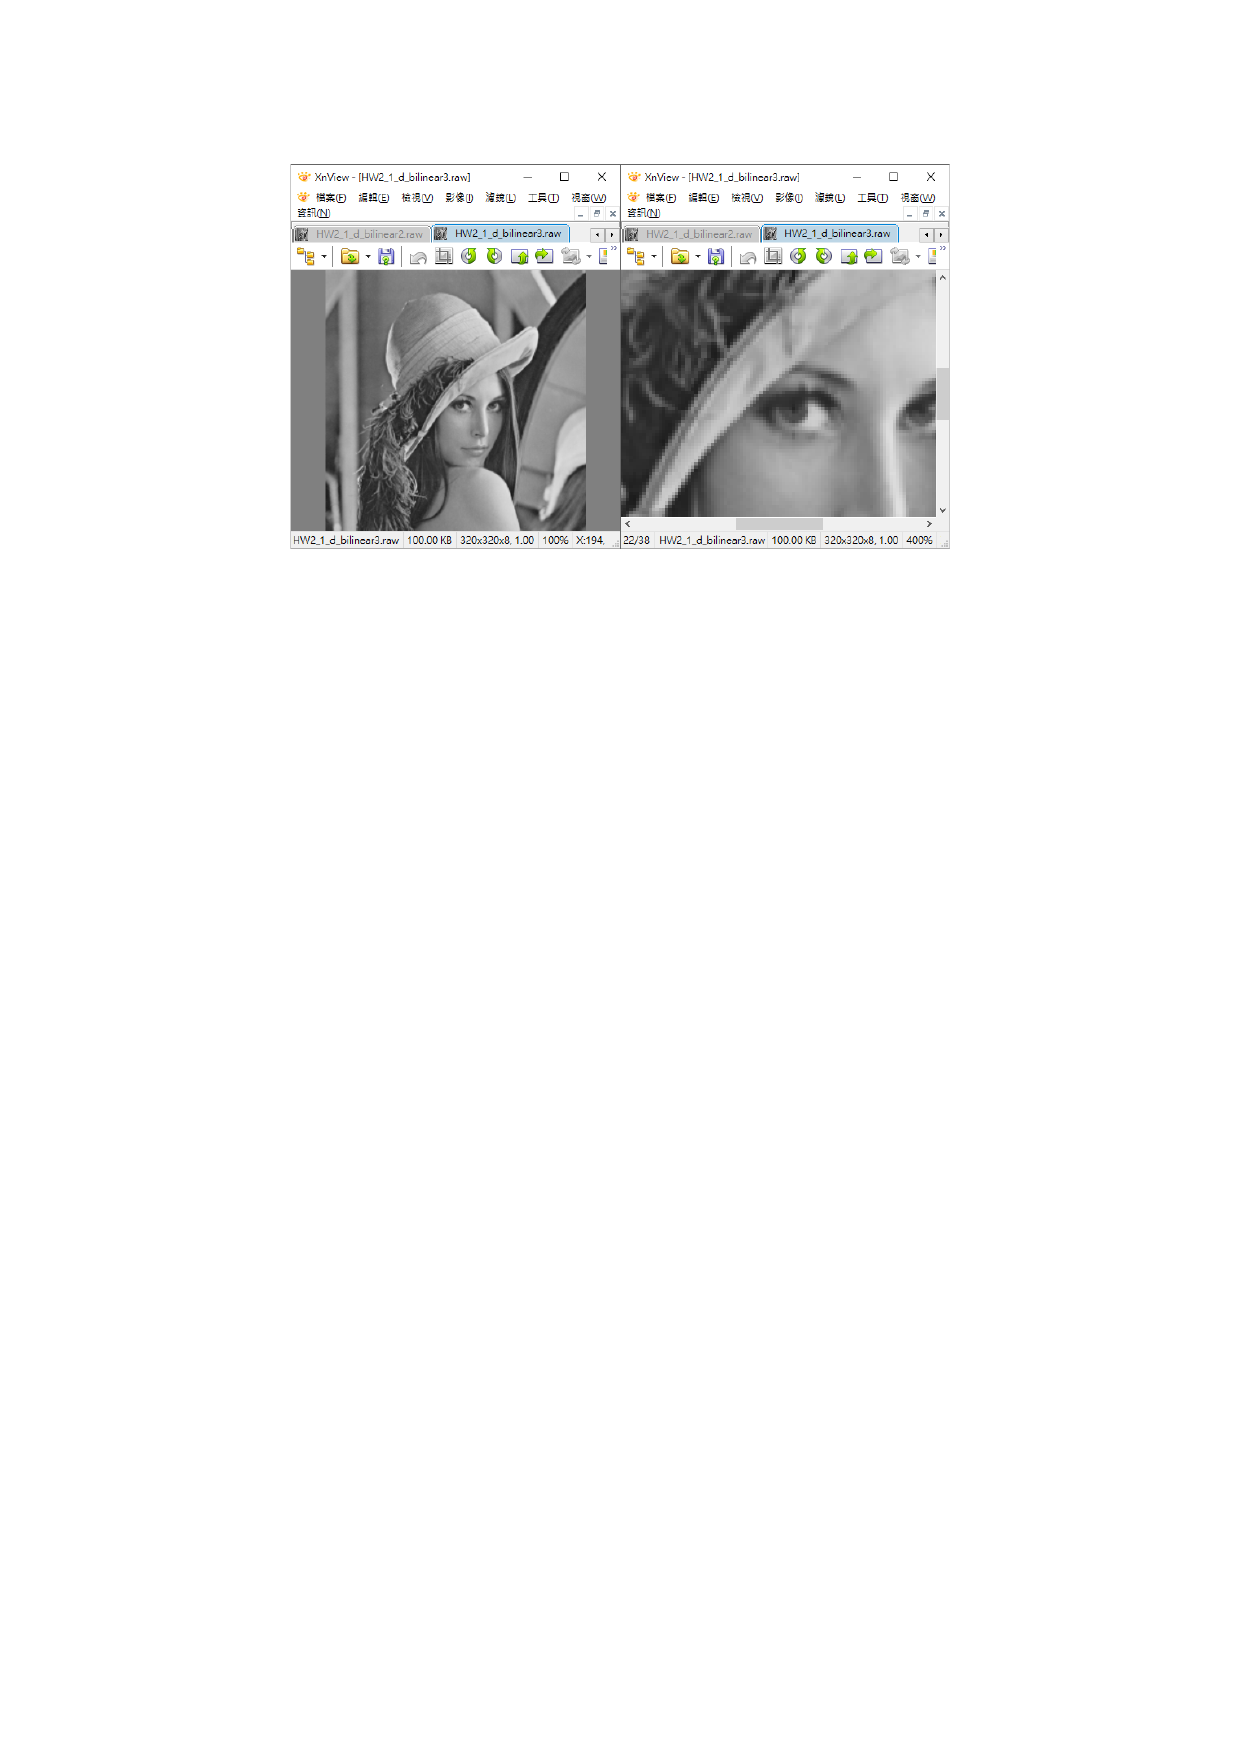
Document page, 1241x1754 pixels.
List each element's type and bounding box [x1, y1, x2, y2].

picture [290, 164, 950, 549]
